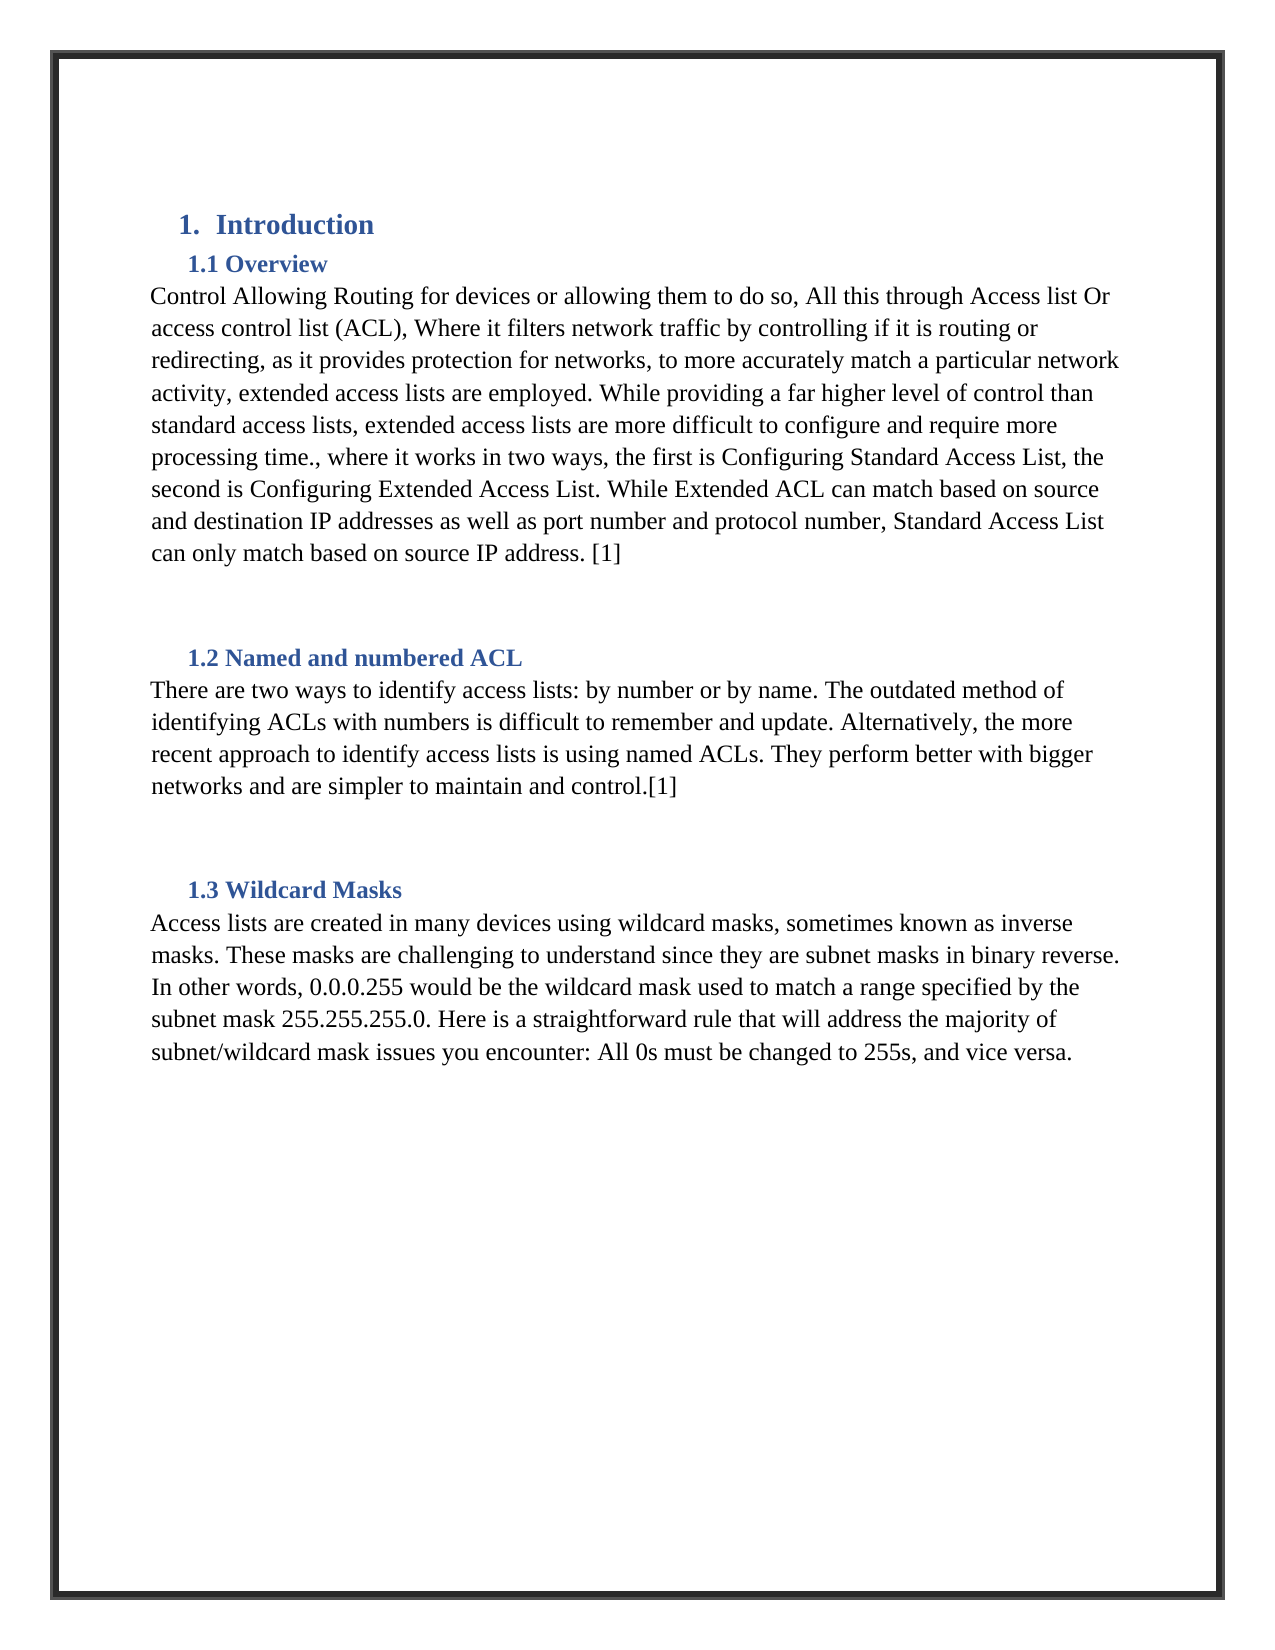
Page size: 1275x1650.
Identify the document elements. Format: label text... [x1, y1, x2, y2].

text There are two ways to identify access lists: by number or by name. The outdated method of identifying ACLs with numbers is difficult to remember and update. Alternatively, the more recent approach to identify access lists is using named ACLs. They perform better with bigger networks and are simpler to maintain and control.[1] [150, 675, 1125, 800]
subtitle Introduction [178, 207, 1125, 241]
subtitle Overview [187, 249, 1125, 278]
text Access lists are created in many devices using wildcard masks, sometimes known as inverse masks. These masks are challenging to understand since they are subnet masks in binary reverse. In other words, 0.0.0.255 would be the wildcard mask used to match a range specified by the subnet mask 255.255.255.0. Here is a straightforward rule that will address the majority of subnet/wildcard mask issues you encounter: All 0s must be changed to 255s, and vice versa. [150, 908, 1125, 1065]
subtitle Wildcard Masks [187, 876, 1125, 904]
subtitle Named and numbered ACL [187, 643, 1125, 671]
text Control Allowing Routing for devices or allowing them to do so, All this through Access list Or access control list (ACL), Where it filters network traffic by controlling if it is routing or redirecting, as it provides protection for networks, to more accurately match a particular network activity, extended access lists are employed. While providing a far higher level of control than standard access lists, extended access lists are more difficult to configure and require more processing time., where it works in two ways, the first is Configuring Standard Access List, the second is Configuring Extended Access List. While Extended ACL can match based on source and destination IP addresses as well as port number and protocol number, Standard Access List can only match based on source IP address. [1] [150, 281, 1125, 567]
